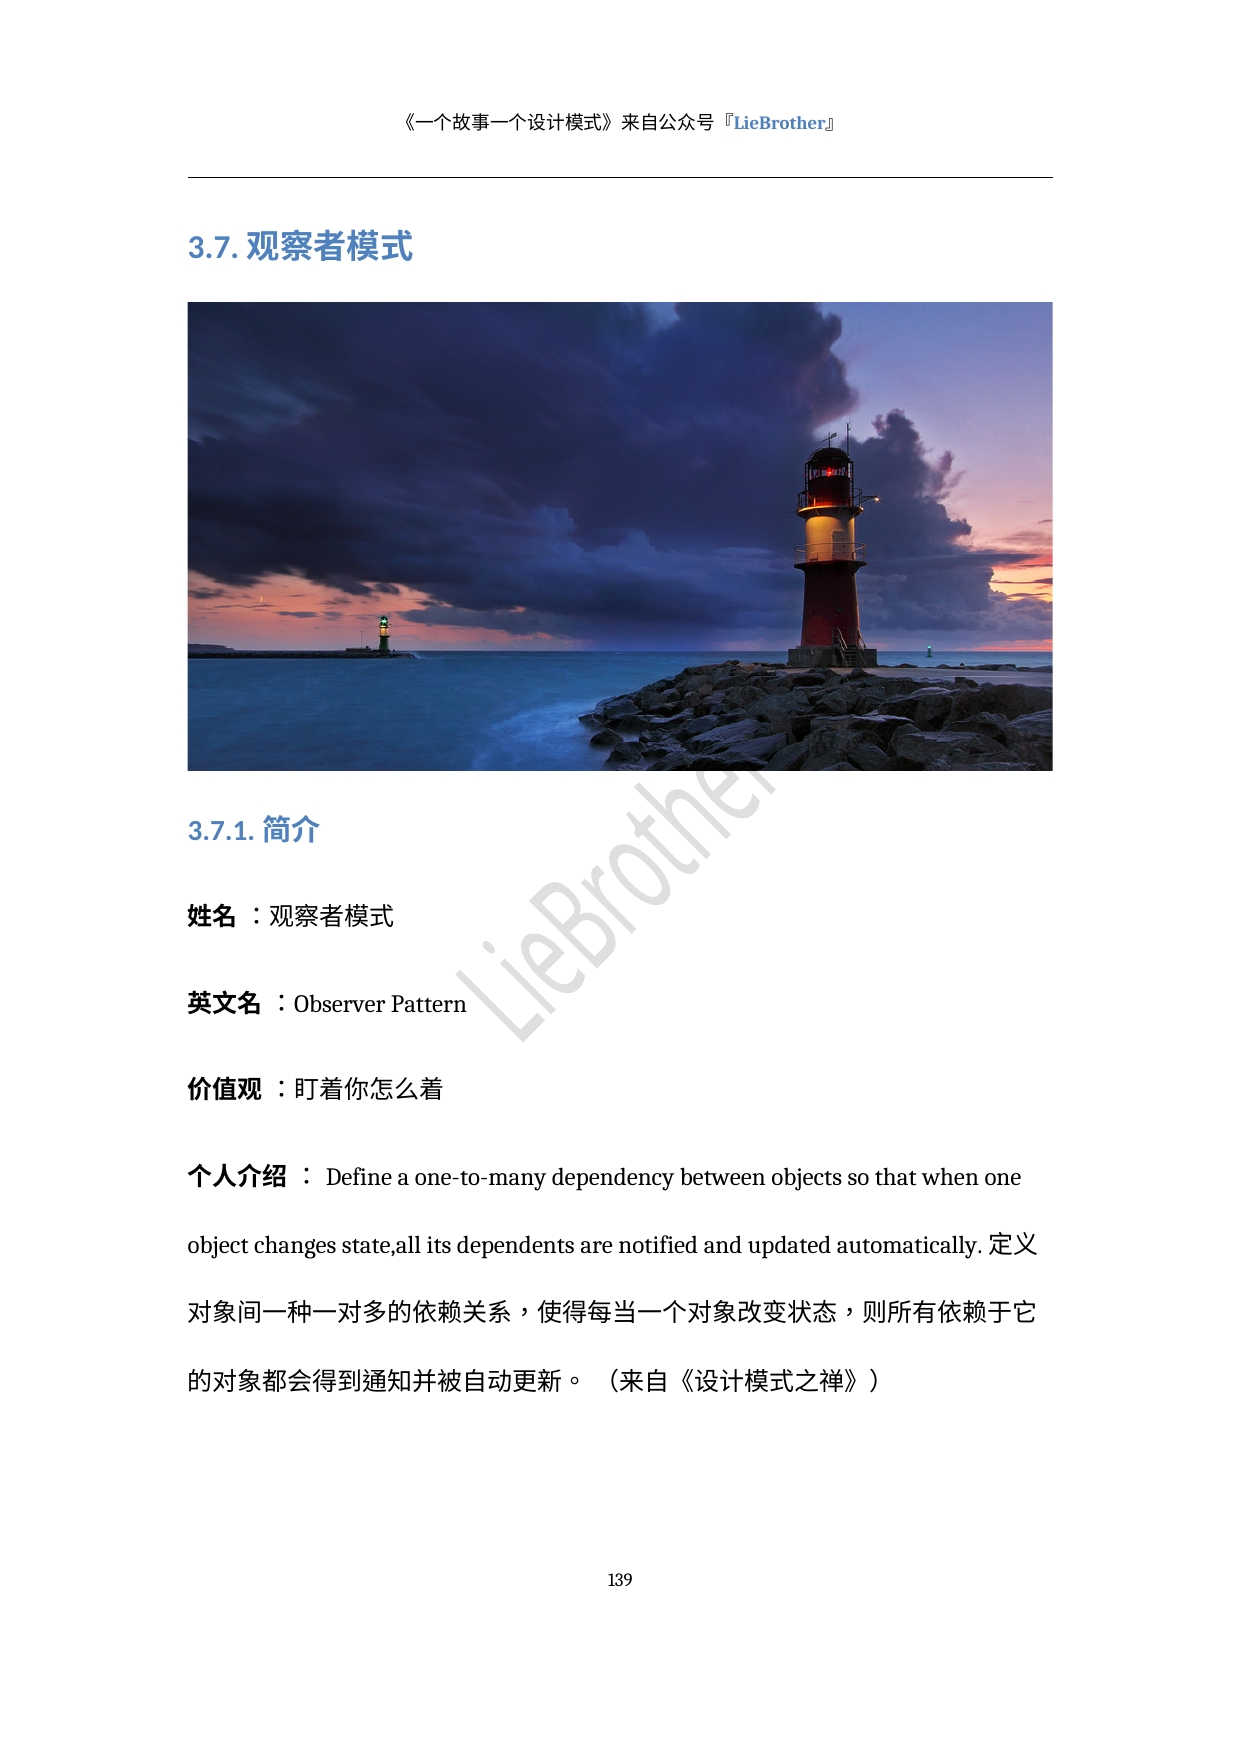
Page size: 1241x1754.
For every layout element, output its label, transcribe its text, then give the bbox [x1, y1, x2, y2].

subtitle 3.7. 观察者模式 [187, 212, 1053, 280]
text 英文名 ：Observer Pattern [187, 968, 1053, 1036]
text 价值观 ：盯着你怎么着 [187, 1055, 1053, 1123]
picture [187, 302, 1053, 771]
subtitle 3.7.1. 简介 [187, 795, 1053, 863]
text 个人介绍 ： Define a one-to-many dependency between objects so that when one object changes state,all its dependents are notified and updated automatically. 定义对象间一种一对多的依赖关系，使得每当一个对象改变状态，则所有依赖于它的对象都会得到通知并被自动更新。 （来自《设计模式之禅》） [187, 1142, 1053, 1413]
text 姓名 ：观察者模式 [187, 882, 1053, 949]
